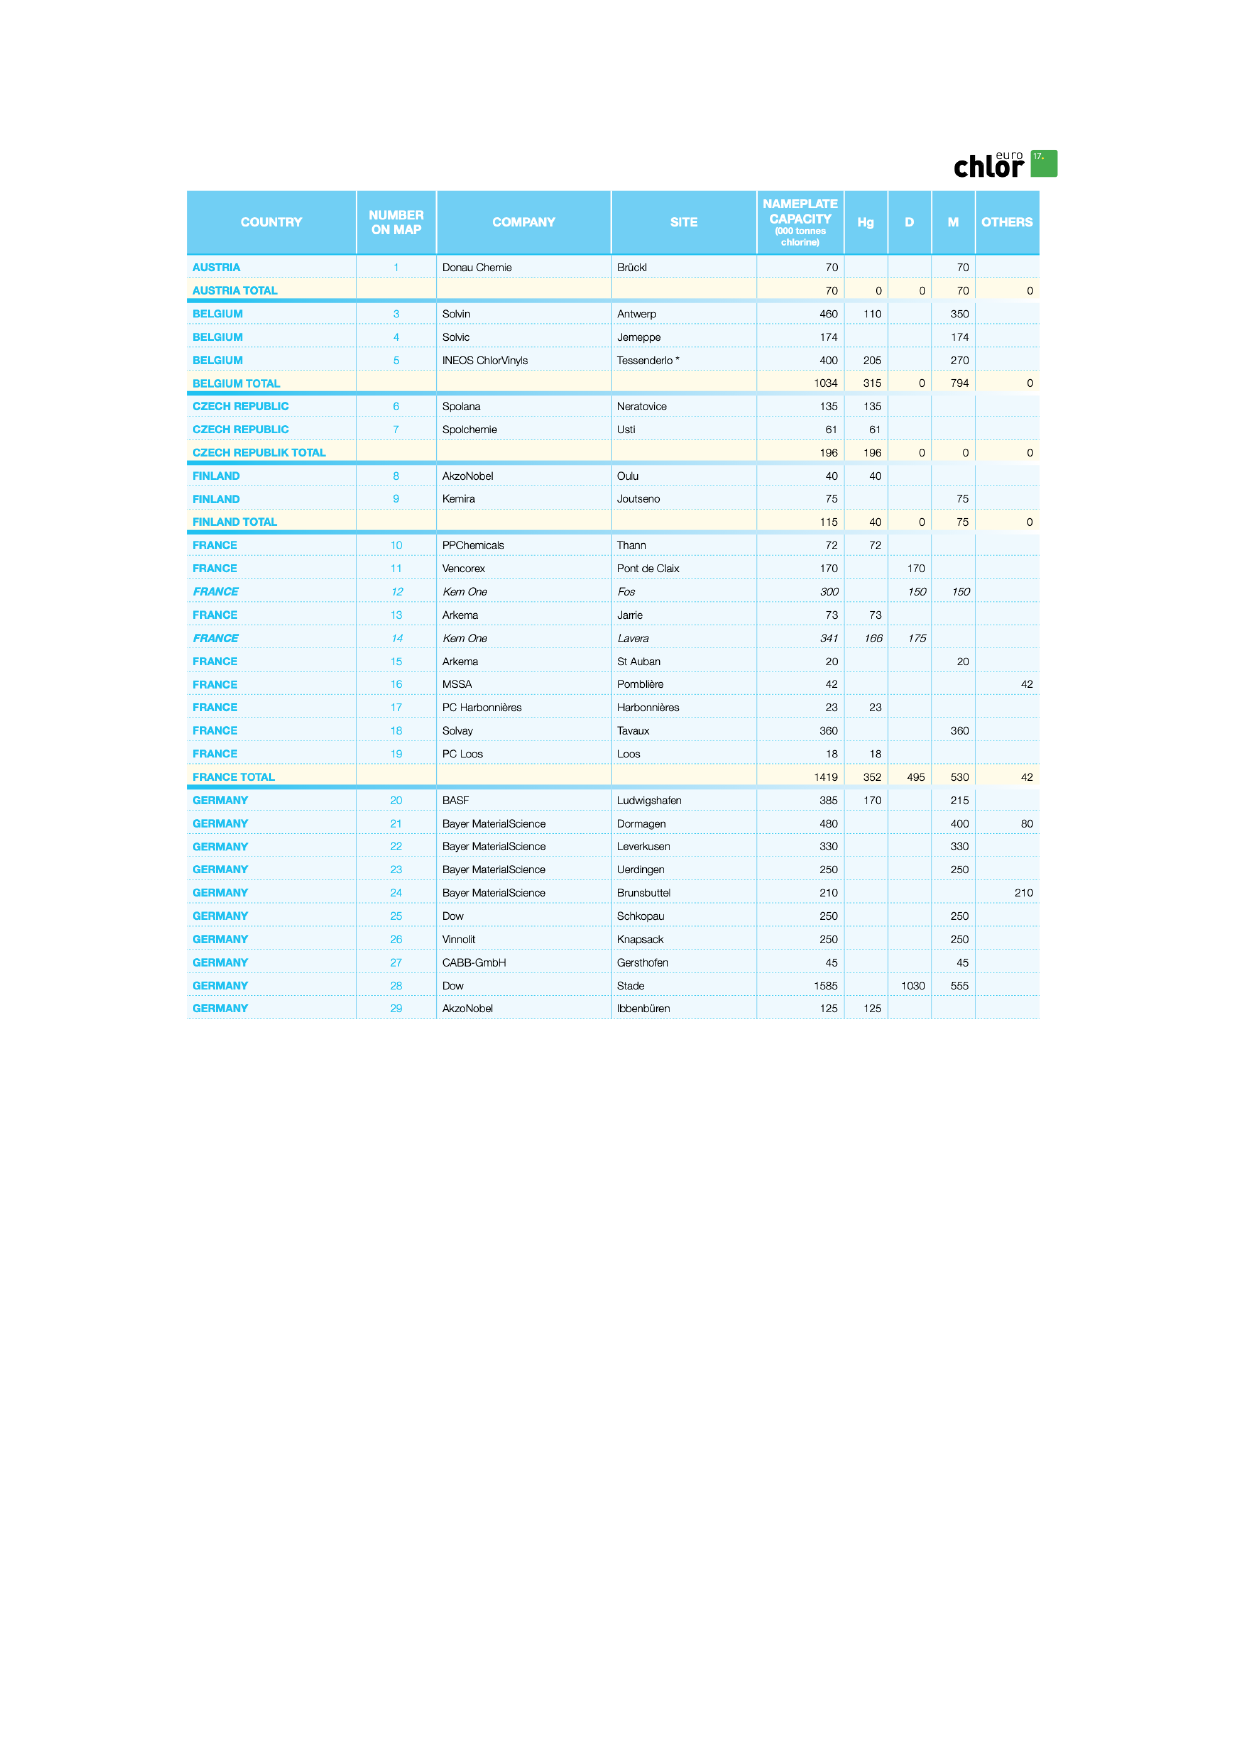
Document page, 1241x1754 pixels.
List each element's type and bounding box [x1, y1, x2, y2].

picture [177, 147, 1063, 1027]
